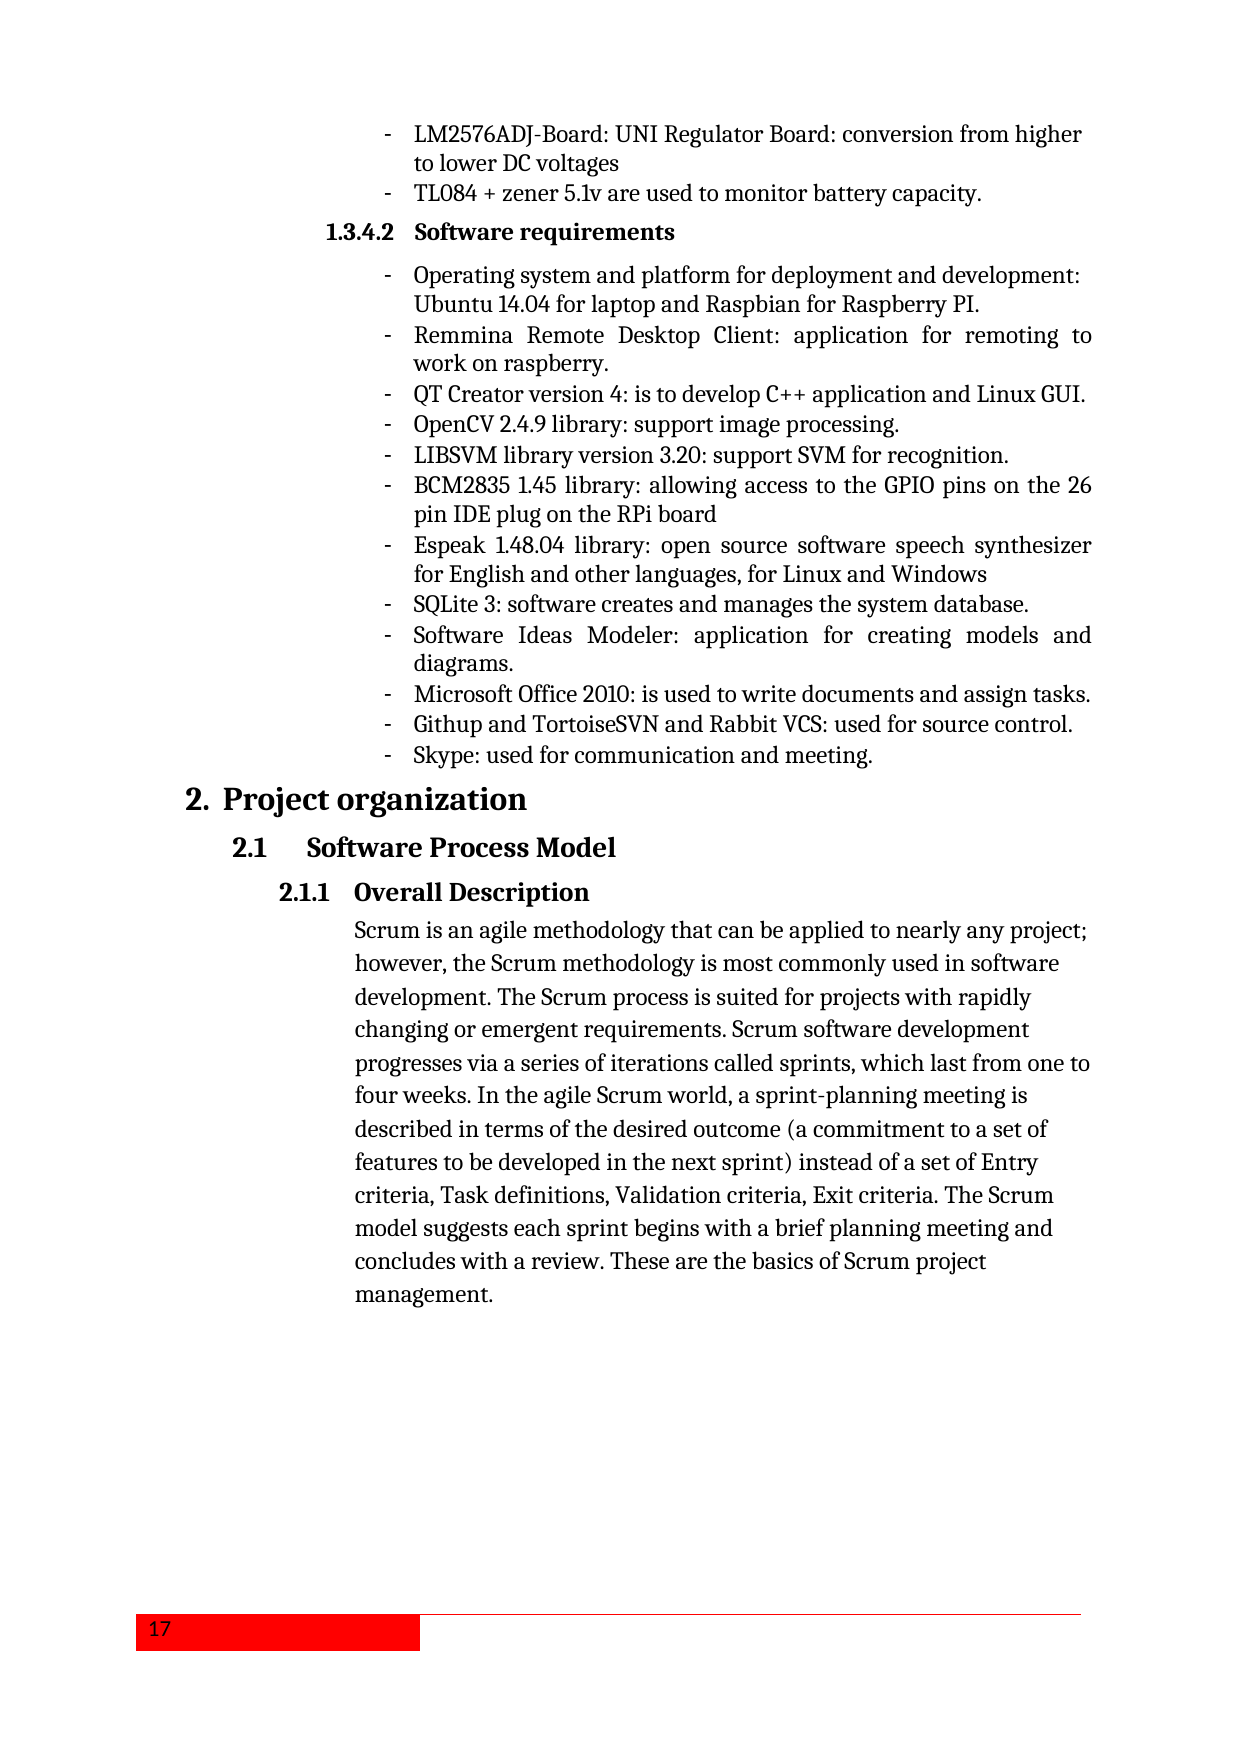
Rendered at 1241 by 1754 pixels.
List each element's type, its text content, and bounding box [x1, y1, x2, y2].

subtitle Software requirements [326, 218, 1092, 247]
subtitle Software Process Model [232, 831, 1092, 864]
list BCM2835 1.45 library: allowing access to the GPIO pins on the 26 pin IDE plug on the RPi board [384, 470, 1092, 529]
list Operating system and platform for deployment and development: Ubuntu 14.04 for laptop and Raspbian for Raspberry PI. [384, 259, 1092, 319]
subtitle Overall Description [279, 877, 1092, 908]
list TL084 + zener 5.1v are used to monitor battery capacity. [384, 177, 1092, 208]
list SQLite 3: software creates and manages the system database. [384, 588, 1092, 619]
list LM2576ADJ-Board: UNI Regulator Board: conversion from higher to lower DC voltages [384, 118, 1092, 177]
list Remmina Remote Desktop Client: application for remoting to work on raspberry. [384, 319, 1092, 378]
text Scrum is an agile methodology that can be applied to nearly any project; however, the Scrum methodology is most commonly used in software development. The Scrum process is suited for projects with rapidly changing or emergent requirements. Scrum software development progresses via a series of iterations called sprints, which last from one to four weeks. In the agile Scrum world, a sprint-planning meeting is described in terms of the desired outcome (a commitment to a set of features to be developed in the next sprint) instead of a set of Entry criteria, Task definitions, Validation criteria, Exit criteria. The Scrum model suggests each sprint begins with a brief planning meeting and concludes with a review. These are the basics of Scrum project management. [354, 916, 1092, 1308]
subtitle Project organization [185, 780, 1092, 818]
list OpenCV 2.4.9 library: support image processing. [384, 409, 1092, 439]
list Skype: used for communication and meeting. [384, 739, 1092, 769]
list QT Creator version 4: is to develop C++ application and Linux GUI. [384, 378, 1092, 409]
list Githup and TortoiseSVN and Rabbit VCS: used for source control. [384, 708, 1092, 739]
list Espeak 1.48.04 library: open source software speech synthesizer for English and other languages, for Linux and Windows [384, 529, 1092, 588]
list Software Ideas Modeler: application for creating models and diagrams. [384, 619, 1092, 678]
list LIBSVM library version 3.20: support SVM for recognition. [384, 439, 1092, 470]
list Microsoft Office 2010: is used to write documents and assign tasks. [384, 678, 1092, 708]
